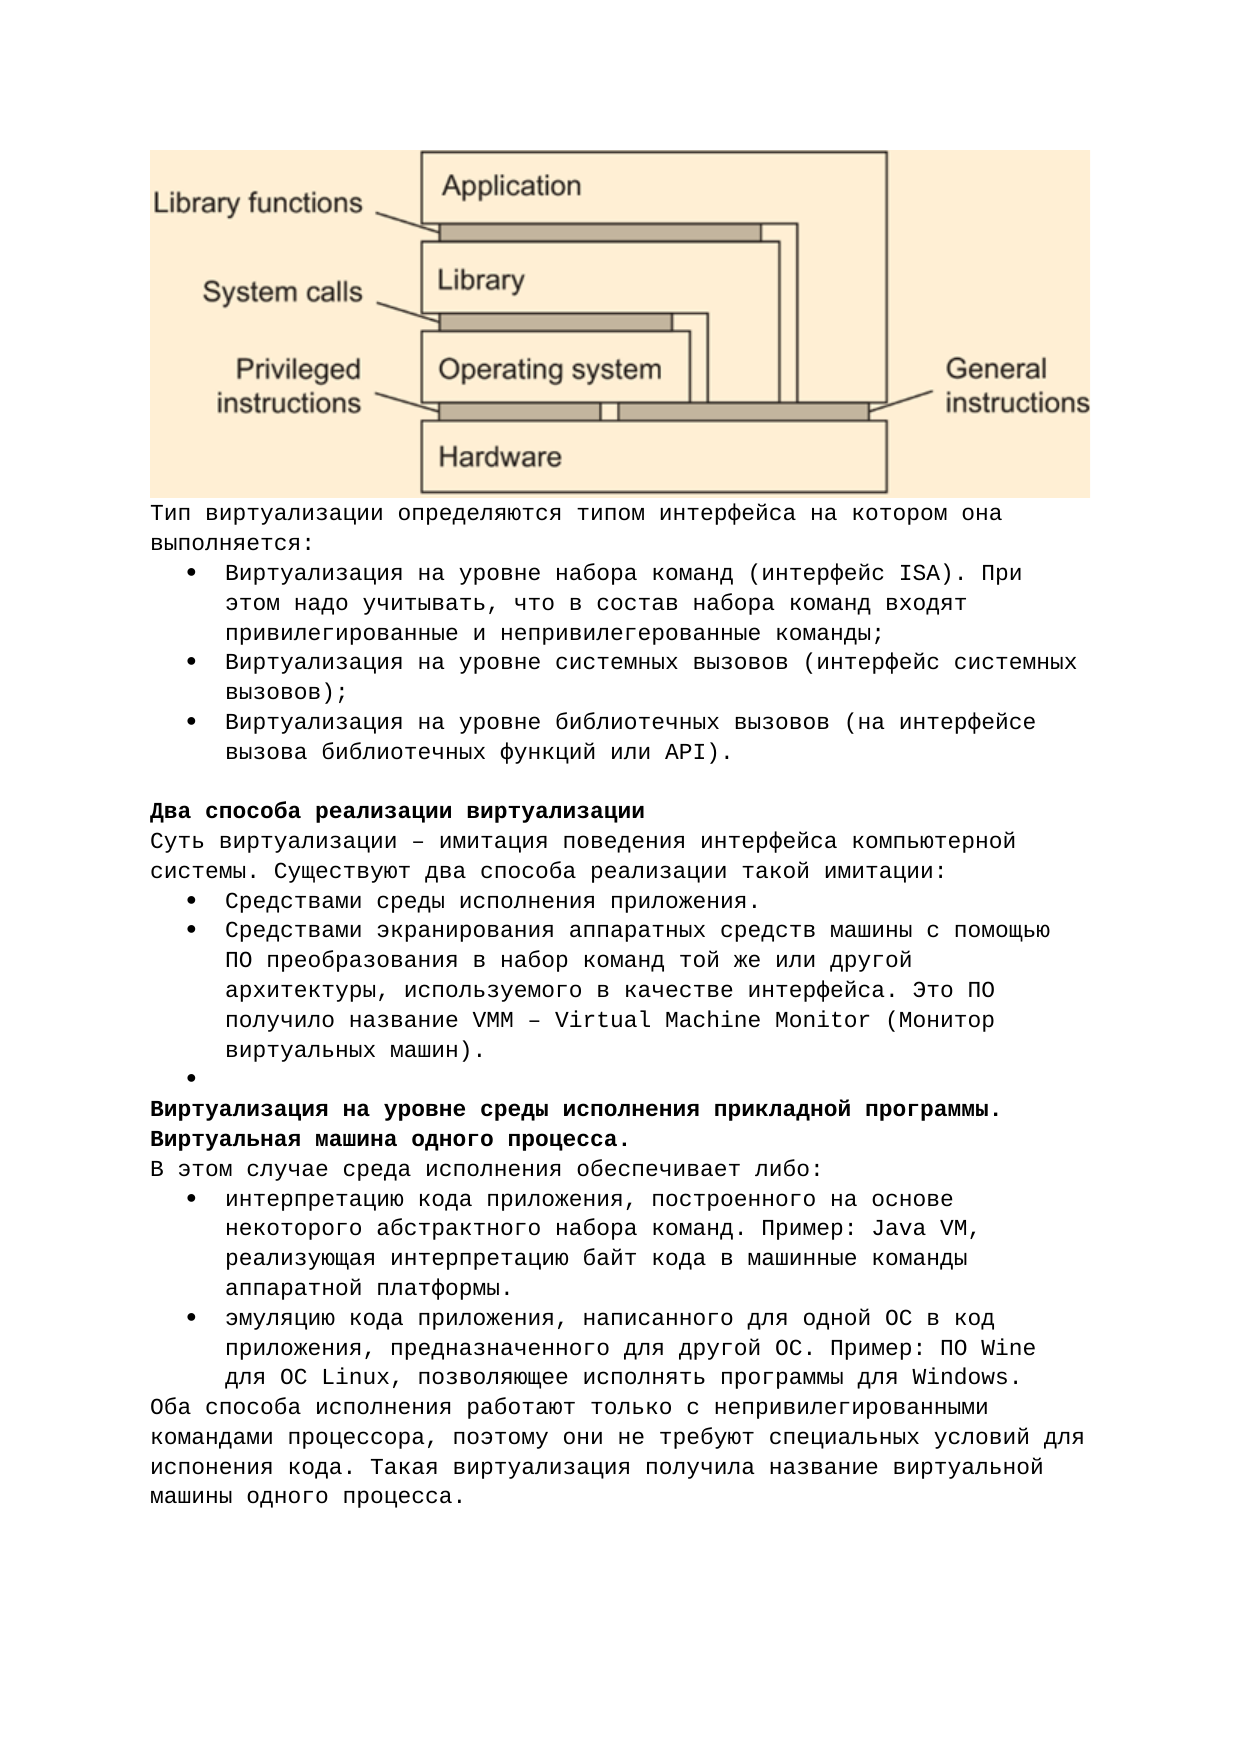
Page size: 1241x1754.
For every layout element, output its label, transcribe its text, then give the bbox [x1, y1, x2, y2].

text Виртуализация на уровне среды исполнения прикладной программы. Виртуальная машина одного процесса. [150, 1098, 1090, 1153]
list Средствами экранирования аппаратных средств машины с помощью ПО преобразования в набор команд той же или другой архитектуры, используемого в качестве интерфейса. Это ПО получило название VMM – Virtual Machine Monitor (Монитор виртуальных машин). [187, 919, 1090, 1064]
text Оба способа исполнения работают только с непривилегированными командами процессора, поэтому они не требуют специальных условий для испонения кода. Такая виртуализация получила название виртуальной машины одного процесса. [150, 1396, 1090, 1511]
list Виртуализация на уровне системных вызовов (интерфейс системных вызовов); [187, 651, 1090, 706]
list Виртуализация на уровне набора команд (интерфейс ISA). При этом надо учитывать, что в состав набора команд входят привилегированные и непривилегерованные команды; [187, 561, 1090, 647]
text Тип виртуализации определяются типом интерфейса на котором она выполняется: [150, 502, 1090, 557]
text Суть виртуализации – имитация поведения интерфейса компьютерной системы. Существуют два способа реализации такой имитации: [150, 829, 1090, 885]
list Средствами среды исполнения приложения. [187, 889, 1090, 915]
text Два способа реализации виртуализации [150, 800, 1090, 826]
list интерпретацию кода приложения, построенного на основе некоторого абстрактного набора команд. Пример: Java VM, реализующая интерпретацию байт кода в машинные команды аппаратной платформы. [187, 1187, 1090, 1302]
list эмуляцию кода приложения, написанного для одной ОС в код приложения, предназначенного для другой ОС. Пример: ПО Wine для ОС Linux, позволяющее исполнять программы для Windows. [187, 1306, 1090, 1392]
picture [150, 150, 1091, 498]
text В этом случае среда исполнения обеспечивает либо: [150, 1157, 1090, 1183]
list Виртуализация на уровне библиотечных вызовов (на интерфейсе вызова библиотечных функций или API). [187, 710, 1090, 766]
